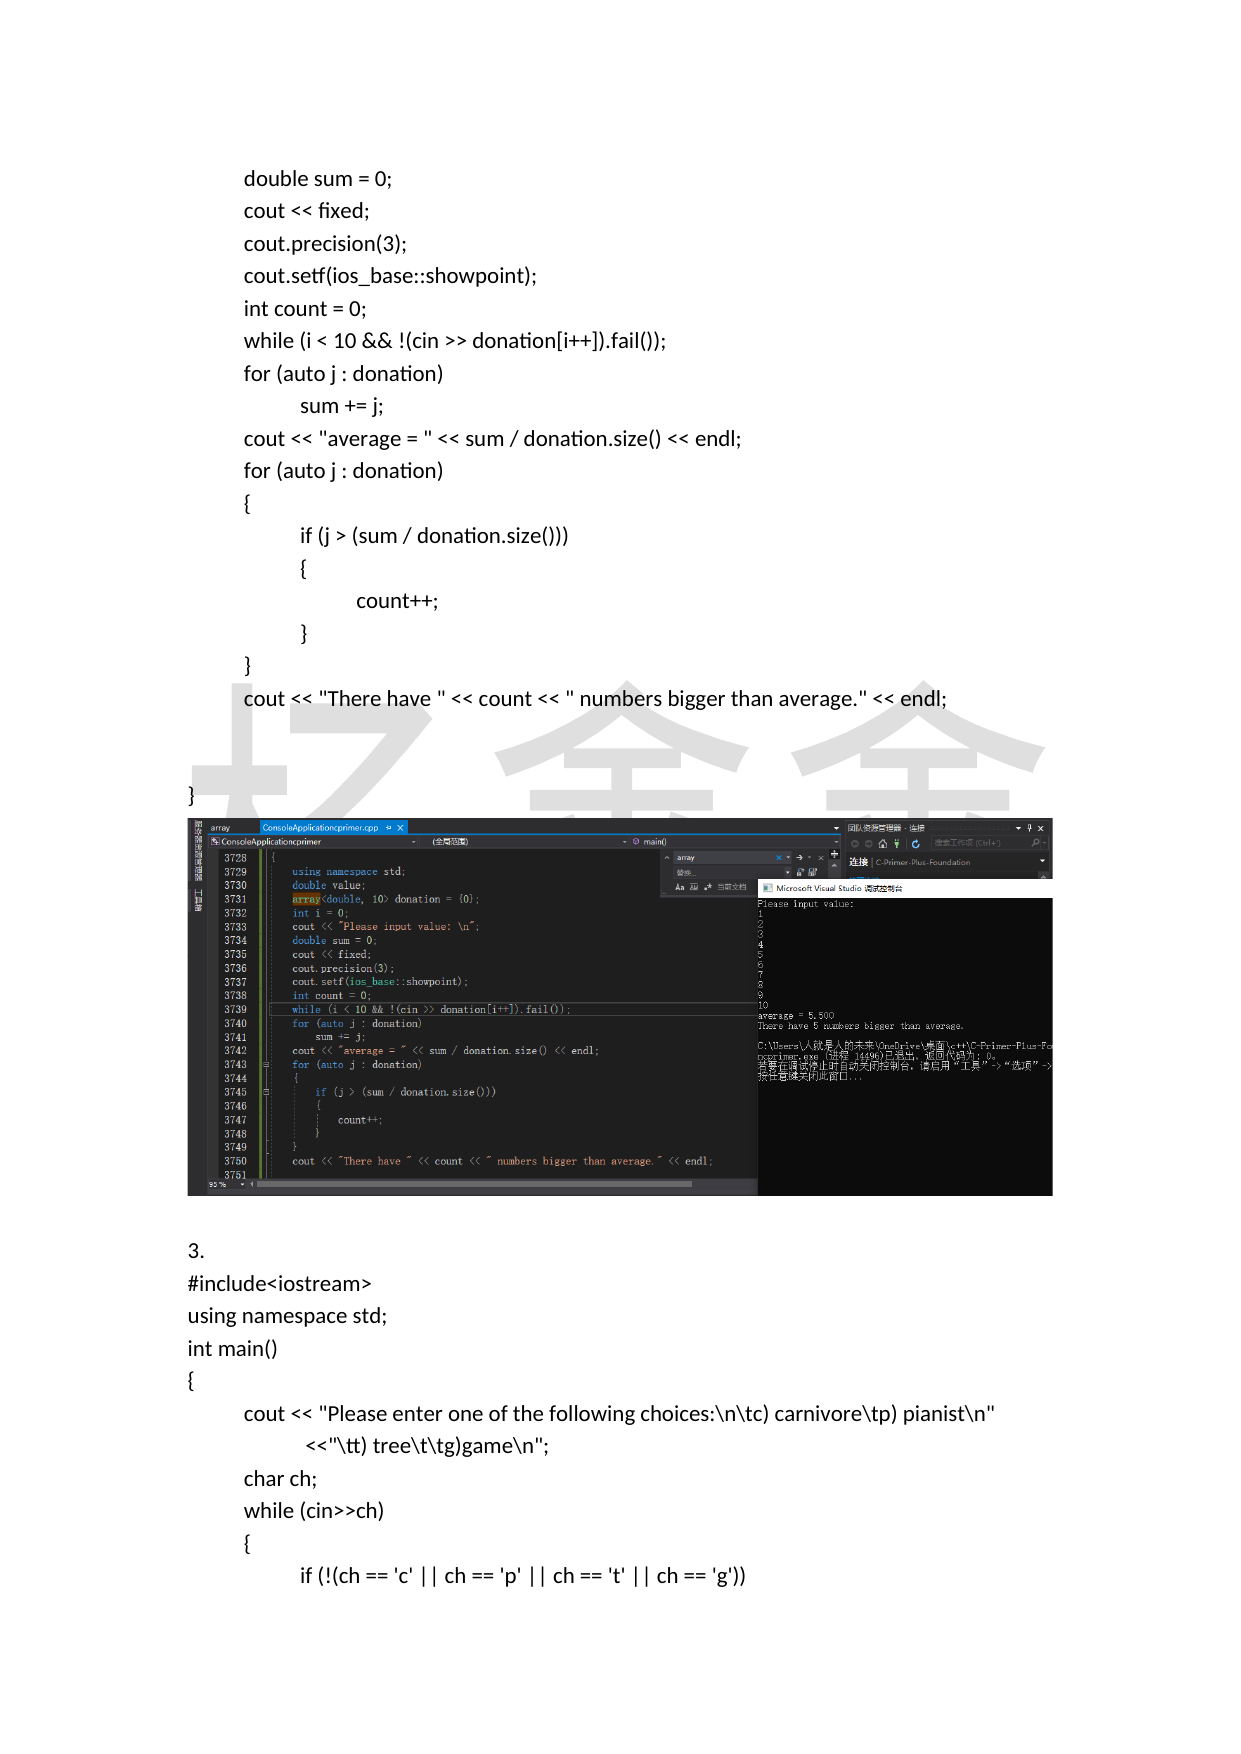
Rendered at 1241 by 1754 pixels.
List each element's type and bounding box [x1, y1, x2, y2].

picture [187, 818, 1053, 1196]
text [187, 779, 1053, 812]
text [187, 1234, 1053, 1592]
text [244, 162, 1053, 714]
